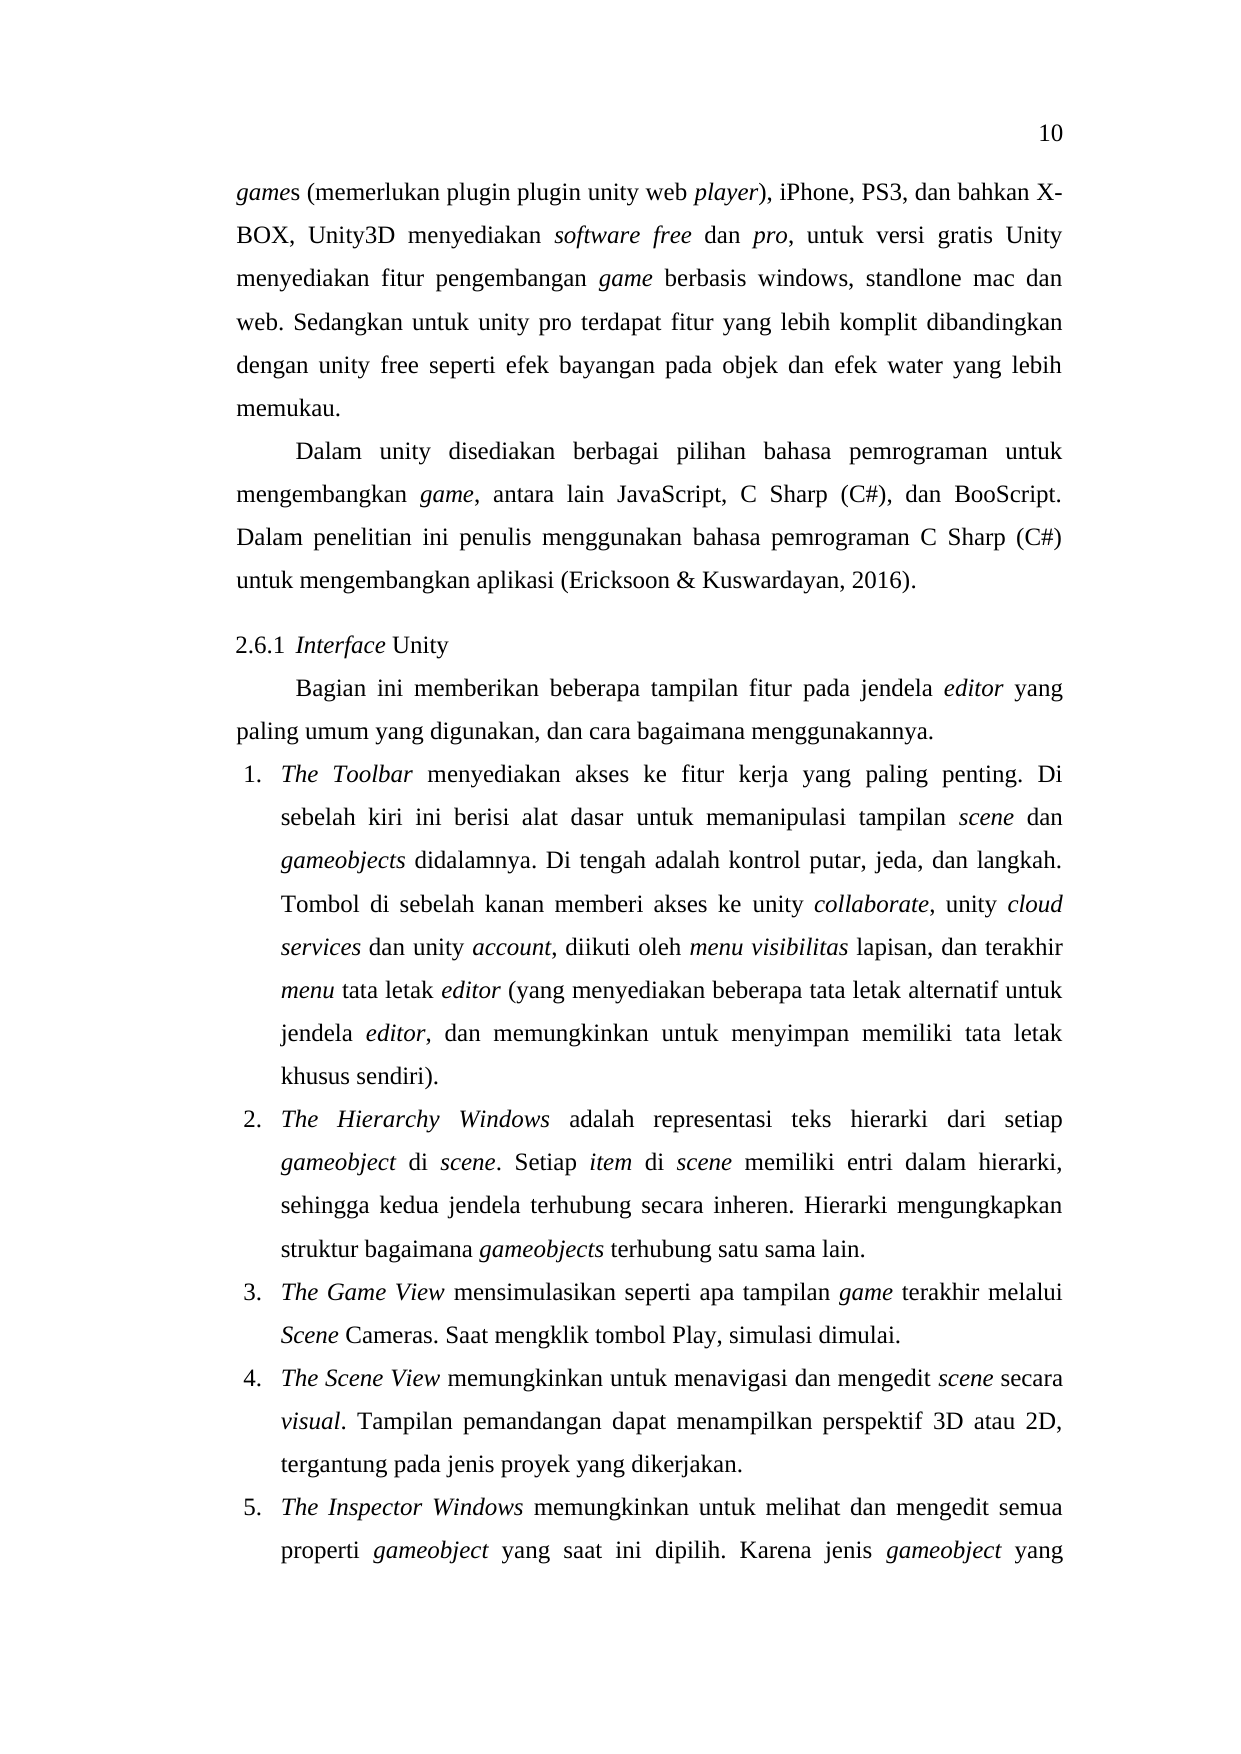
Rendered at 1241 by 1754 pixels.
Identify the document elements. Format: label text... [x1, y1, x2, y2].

list The Toolbar menyediakan akses ke fitur kerja yang paling penting. Di sebelah kiri ini berisi alat dasar untuk memanipulasi tampilan scene dan gameobjects didalamnya. Di tengah adalah kontrol putar, jeda, dan langkah. Tombol di sebelah kanan memberi akses ke unity collaborate, unity cloud services dan unity account, diikuti oleh menu visibilitas lapisan, dan terakhir menu tata letak editor (yang menyediakan beberapa tata letak alternatif untuk jendela editor, dan memungkinkan untuk menyimpan memiliki tata letak khusus sendiri). [243, 759, 1063, 1090]
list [243, 1492, 1063, 1564]
text Bagian ini memberikan beberapa tampilan fitur pada jendela editor yang paling umum yang digunakan, dan cara bagaimana menggunakannya. [236, 673, 1063, 745]
list Interface Unity [235, 630, 1063, 659]
list The Hierarchy Windows adalah representasi teks hierarki dari setiap gameobject di scene. Setiap item di scene memiliki entri dalam hierarki, sehingga kedua jendela terhubung secara inheren. Hierarki mengungkapkan struktur bagaimana gameobjects terhubung satu sama lain. [243, 1104, 1063, 1262]
list The Game View mensimulasikan seperti apa tampilan game terakhir melalui Scene Cameras. Saat mengklik tombol Play, simulasi dimulai. [243, 1277, 1063, 1349]
text Dalam unity disediakan berbagai pilihan bahasa pemrograman untuk mengembangkan game, antara lain JavaScript, C Sharp (C#), dan BooScript. Dalam penelitian ini penulis menggunakan bahasa pemrograman C Sharp (C#) untuk mengembangkan aplikasi . [236, 436, 1063, 594]
list The Scene View memungkinkan untuk menavigasi dan mengedit scene secara visual. Tampilan pemandangan dapat menampilkan perspektif 3D atau 2D, tergantung pada jenis proyek yang dikerjakan. [243, 1363, 1063, 1478]
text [236, 177, 1063, 422]
